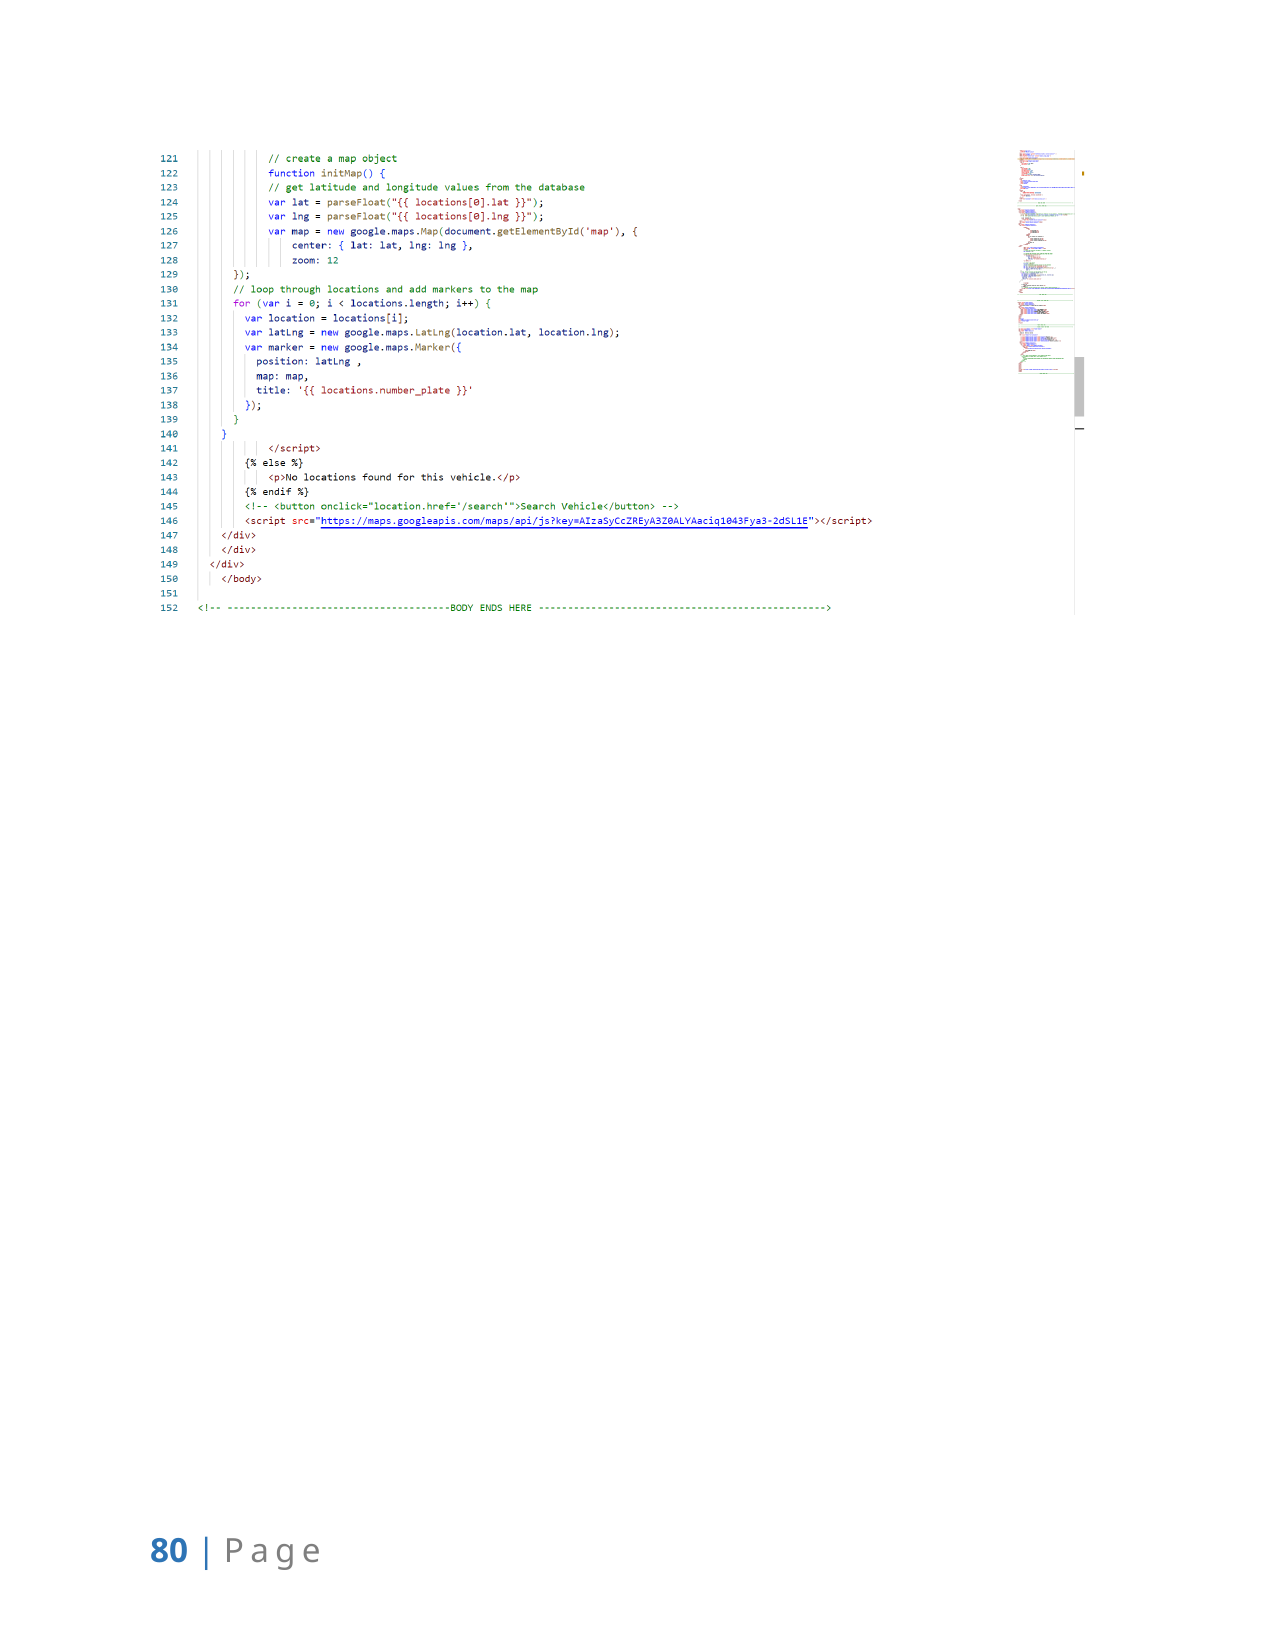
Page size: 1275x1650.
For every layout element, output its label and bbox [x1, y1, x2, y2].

picture [150, 150, 1085, 615]
